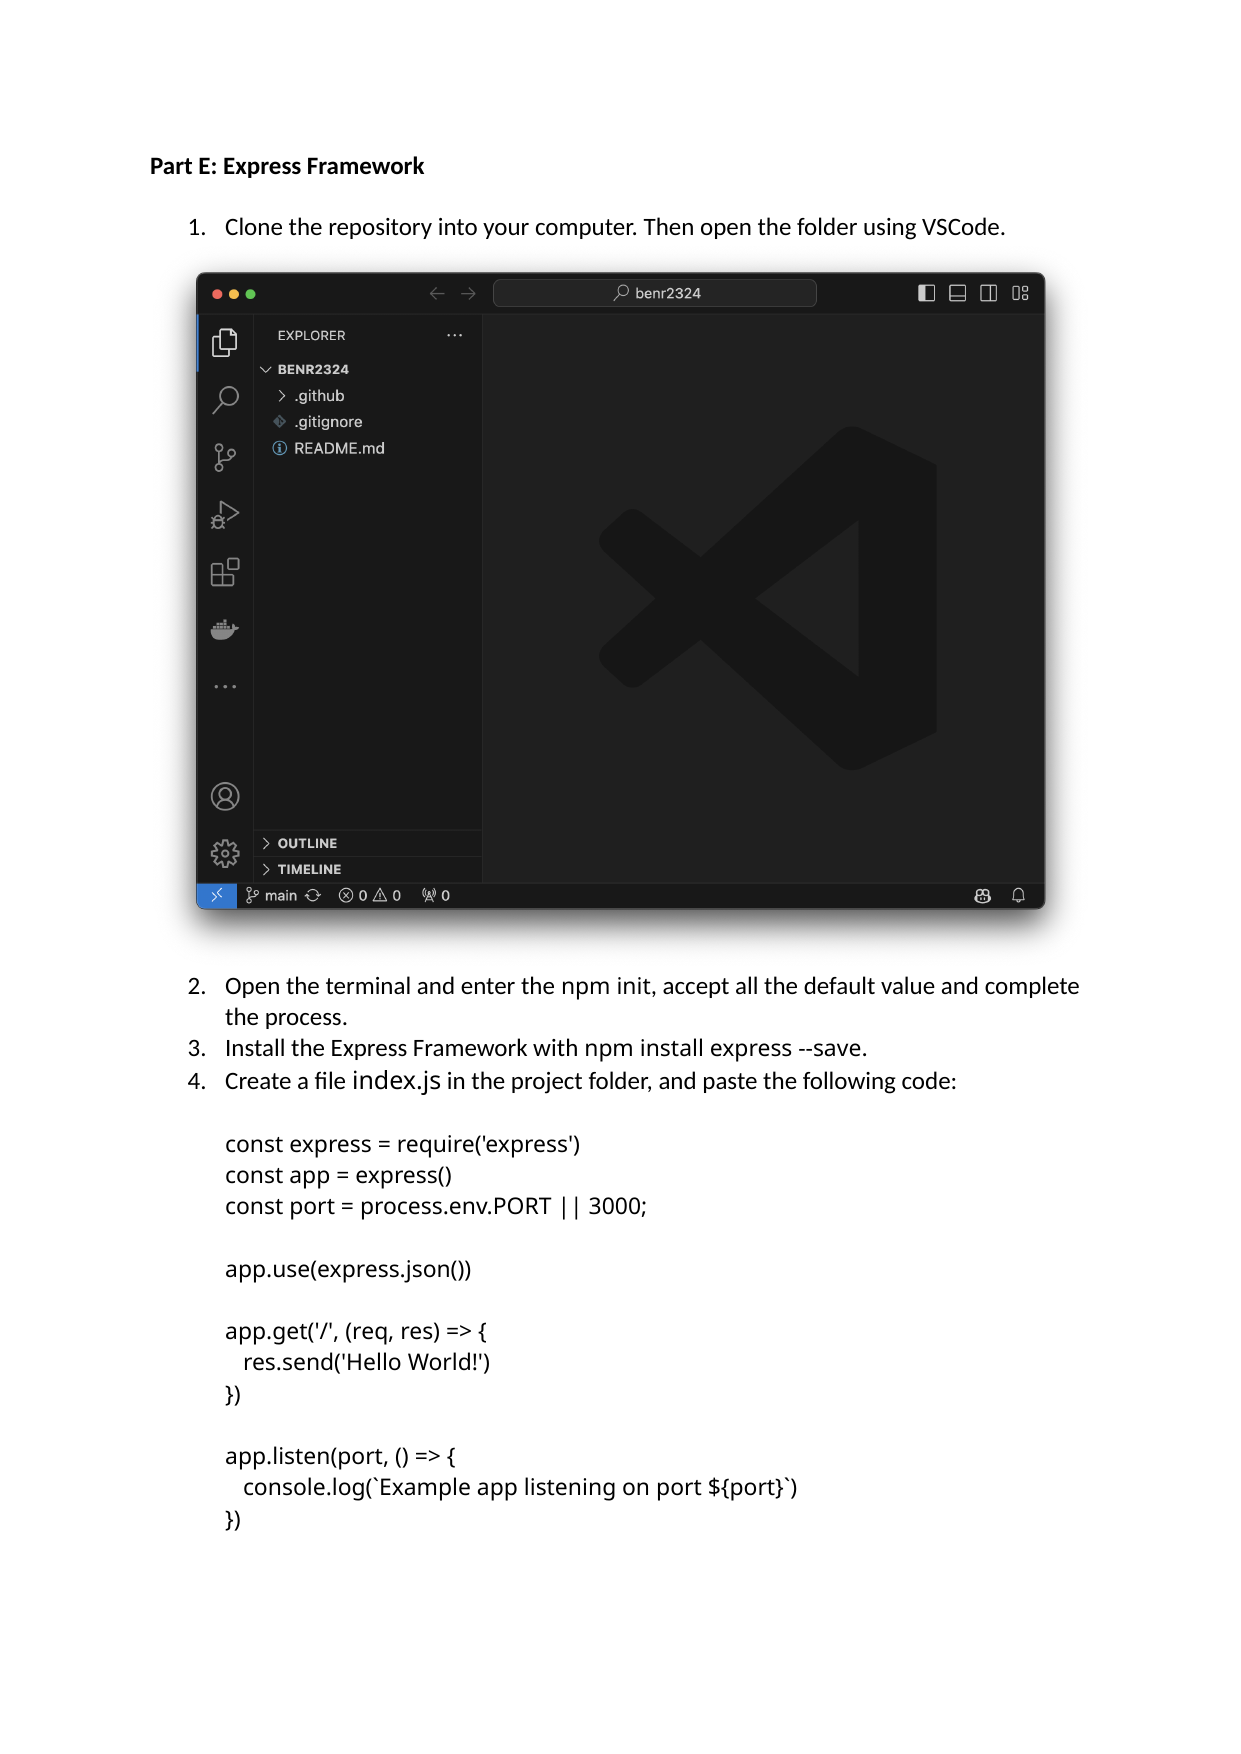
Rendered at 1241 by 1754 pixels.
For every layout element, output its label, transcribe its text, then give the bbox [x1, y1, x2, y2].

list const express = require('express') [225, 1127, 1090, 1159]
list Open the terminal and enter the npm init, accept all the default value and complete the process. [187, 970, 1090, 1032]
list }) [225, 1377, 1090, 1409]
list Create a file index.js in the project folder, and paste the following code: [187, 1063, 1090, 1097]
list app.get('/', (req, res) => { [225, 1315, 1090, 1346]
list const port = process.env.PORT || 3000; [225, 1190, 1090, 1221]
list const app = express() [225, 1159, 1090, 1190]
text Part E: Express Framework [150, 150, 1090, 181]
list }) [225, 1502, 1090, 1534]
picture [150, 241, 1091, 970]
list console.log(`Example app listening on port ${port}`) [225, 1471, 1090, 1502]
list Clone the repository into your computer. Then open the folder using VSCode. [187, 211, 1090, 241]
list app.use(express.json()) [225, 1252, 1090, 1284]
list res.send('Hello World!') [225, 1346, 1090, 1377]
list Install the Express Framework with npm install express --save. [187, 1032, 1090, 1063]
list app.listen(port, () => { [225, 1440, 1090, 1471]
